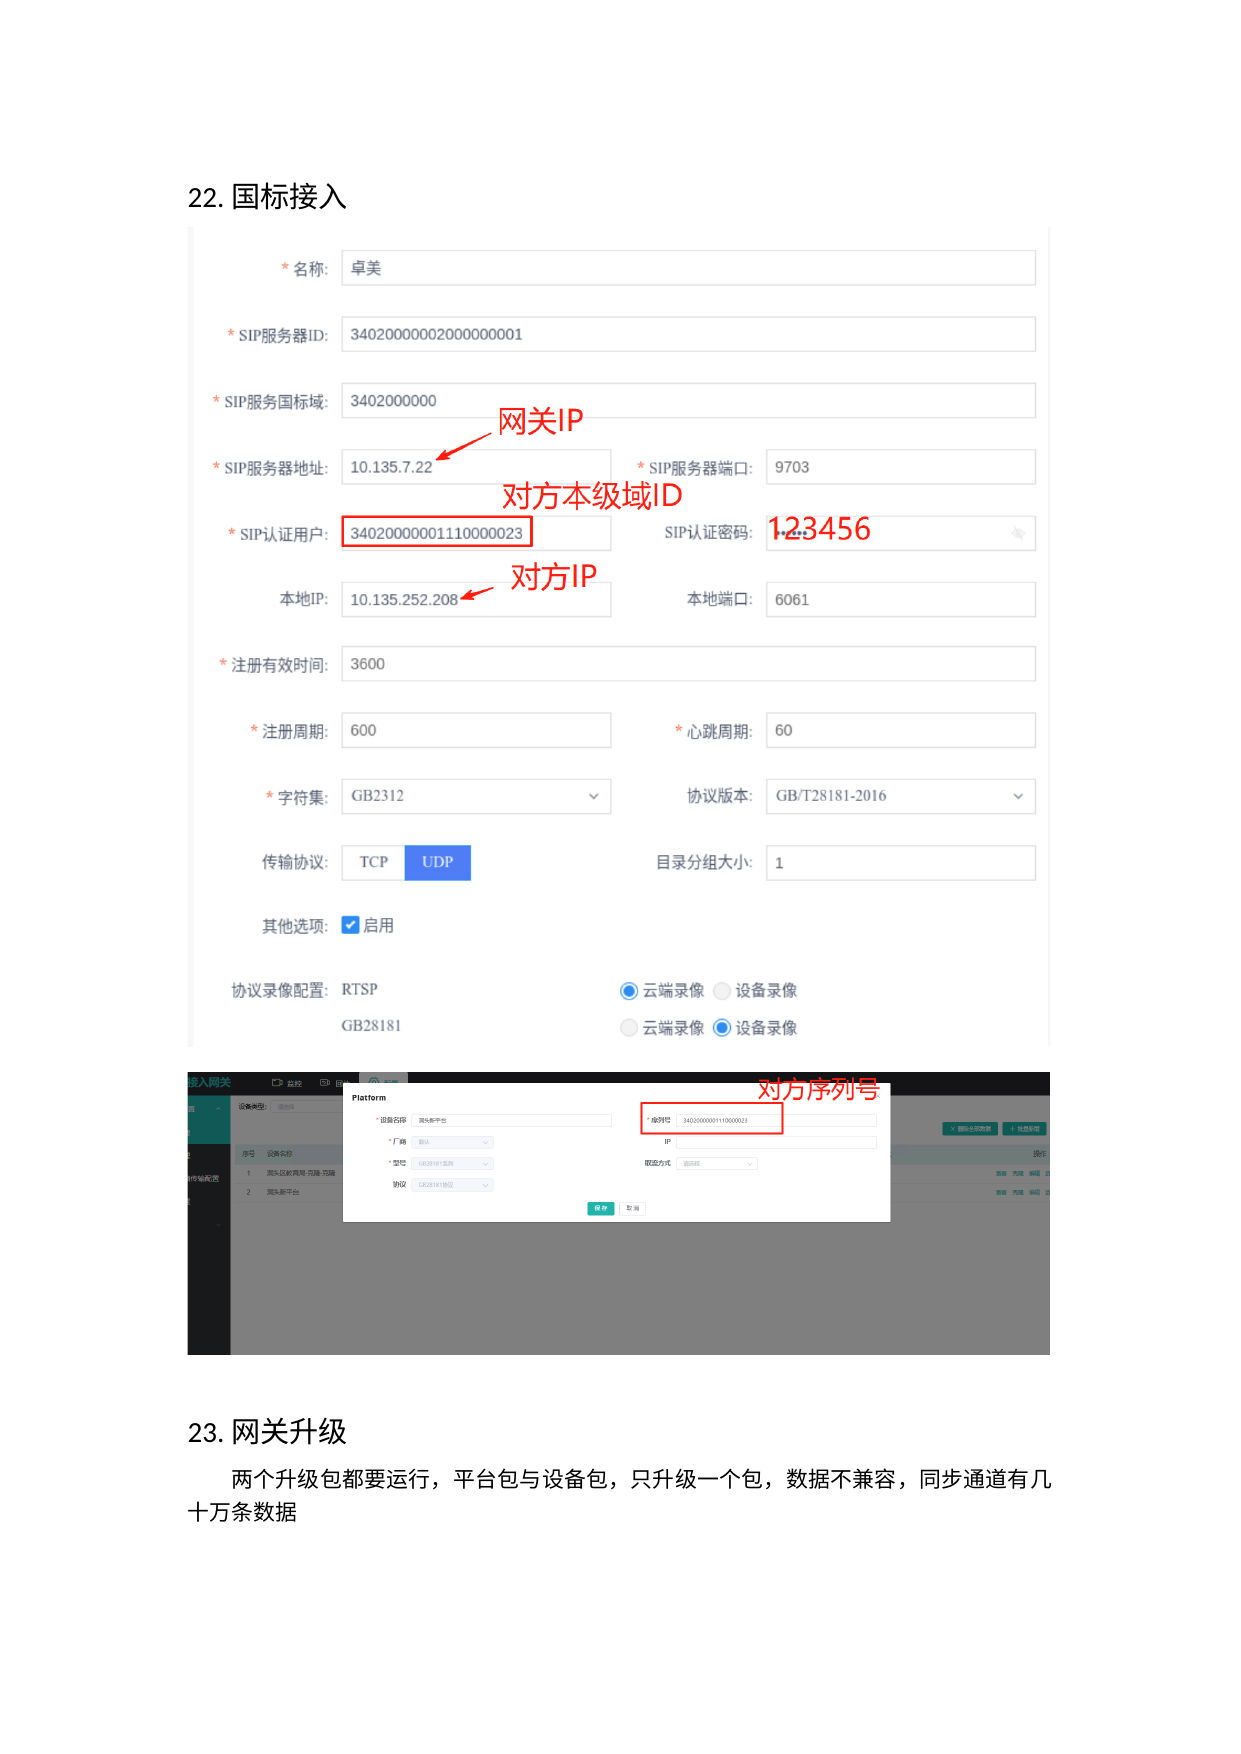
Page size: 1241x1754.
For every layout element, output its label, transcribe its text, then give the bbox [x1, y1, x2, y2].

subtitle 国标接入 [187, 162, 1053, 227]
text 两个升级包都要运行，平台包与设备包，只升级一个包，数据不兼容，同步通道有几十万条数据 [187, 1462, 1053, 1527]
picture [187, 227, 1051, 1047]
picture [187, 1072, 1050, 1355]
subtitle 网关升级 [187, 1397, 1053, 1462]
